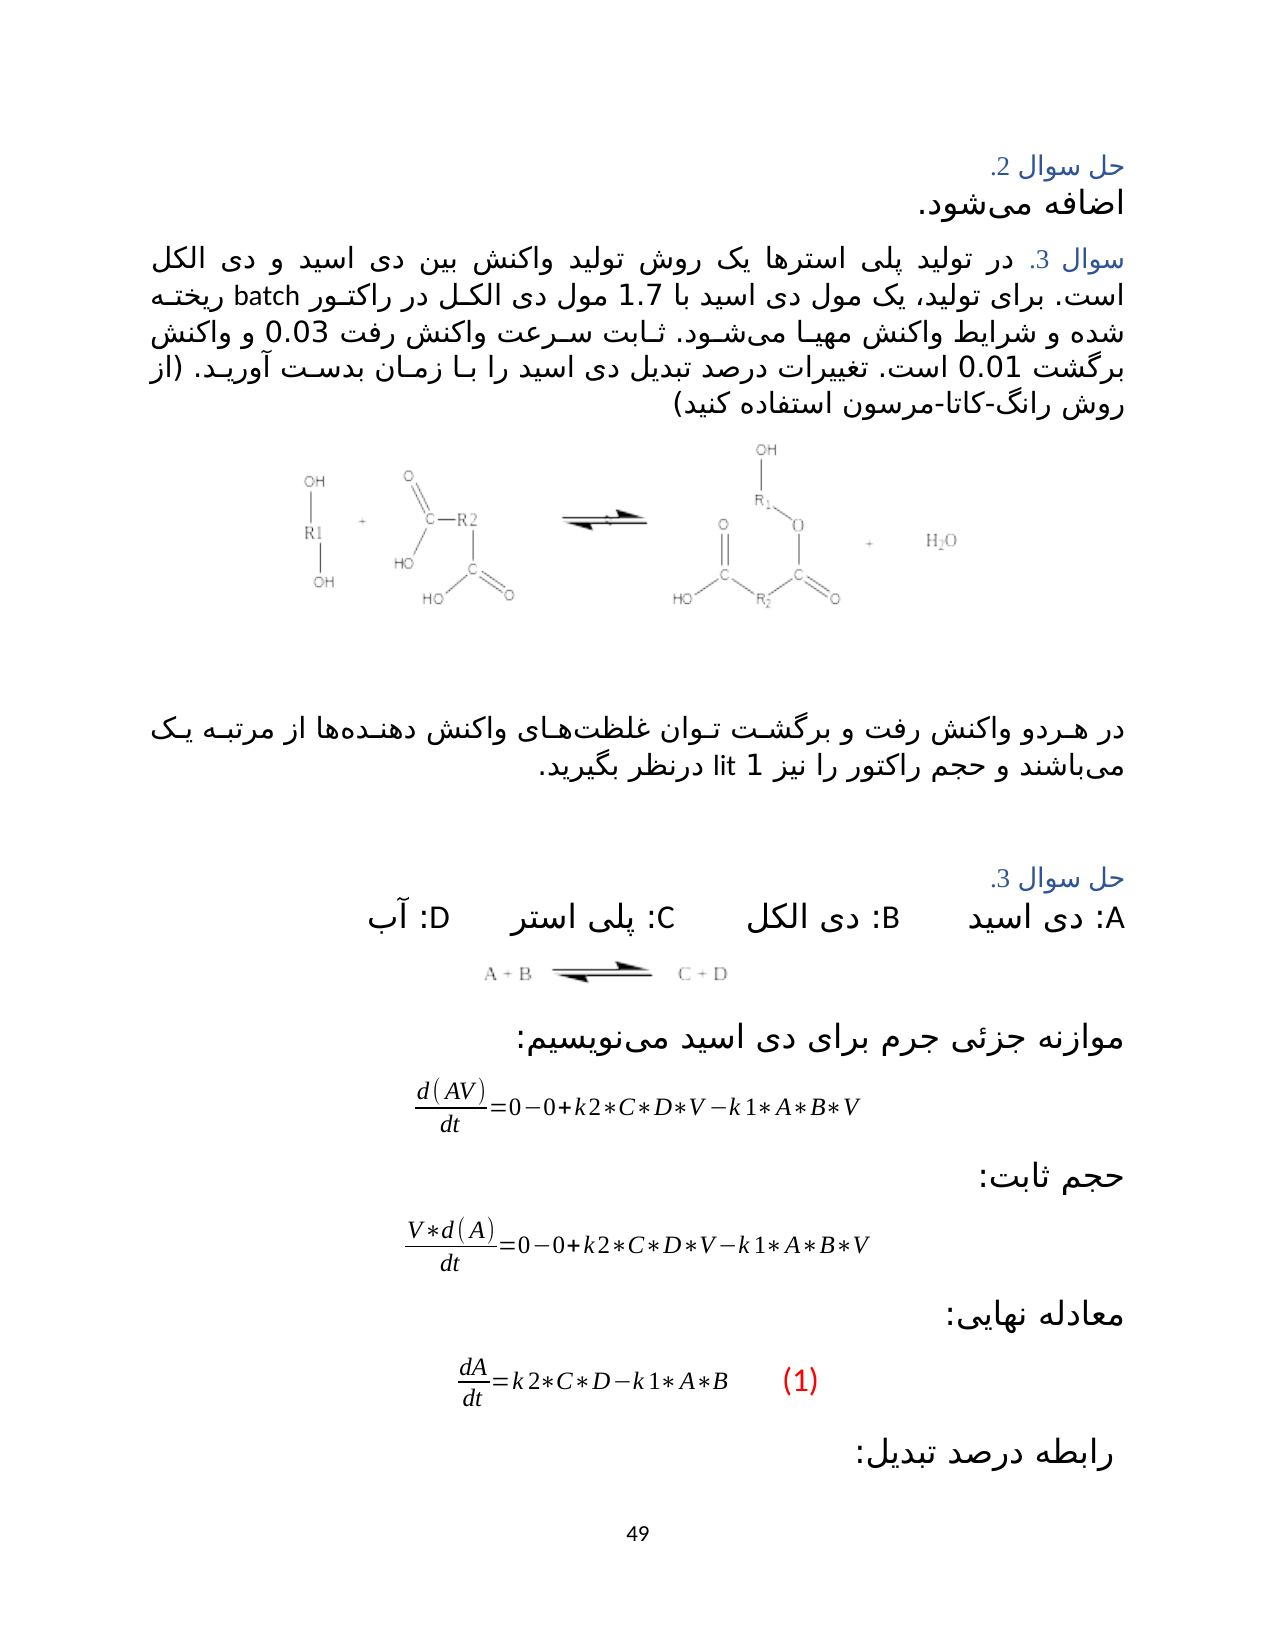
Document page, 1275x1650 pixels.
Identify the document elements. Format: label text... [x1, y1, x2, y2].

text معادله نهایی: [150, 1295, 1125, 1334]
subtitle حل سوال 3. [150, 862, 1125, 893]
subtitle حل سوال 2. [150, 150, 1125, 181]
text در هردو واکنش رفت و برگشت توان غلظت‌های واکنش دهنده‌ها از مرتبه یک می‌باشند و حجم راکتور را نیز 1 lit درنظر بگیرید. [150, 711, 1125, 783]
text اضافه می‌شود. [150, 183, 1125, 222]
text (1) [150, 1353, 1125, 1412]
text A: دی اسید B: دی الکل C: پلی استر D: آب [150, 896, 1125, 937]
text رابطه درصد تبدیل: [150, 1432, 1125, 1471]
text سوال 3. در تولید پلی استرها یک روش تولید واکنش بین دی اسید و دی الکل است. برای تولید، یک مول دی اسید با 1.7 مول دی الکل در راکتور batch ریخته شده و شرایط واکنش مهیا می‌شود. ثابت سرعت واکنش رفت 0.03 و واکنش برگشت 0.01 است. تغییرات درصد تبدیل دی اسید را با زمان بدست آورید. (از روش‌ رانگ-کاتا-مرسون استفاده کنید) [150, 241, 1125, 421]
text موازنه جزئی جرم برای دی اسید می‌نویسیم: [150, 1017, 1125, 1056]
text حجم ثابت: [150, 1156, 1125, 1195]
